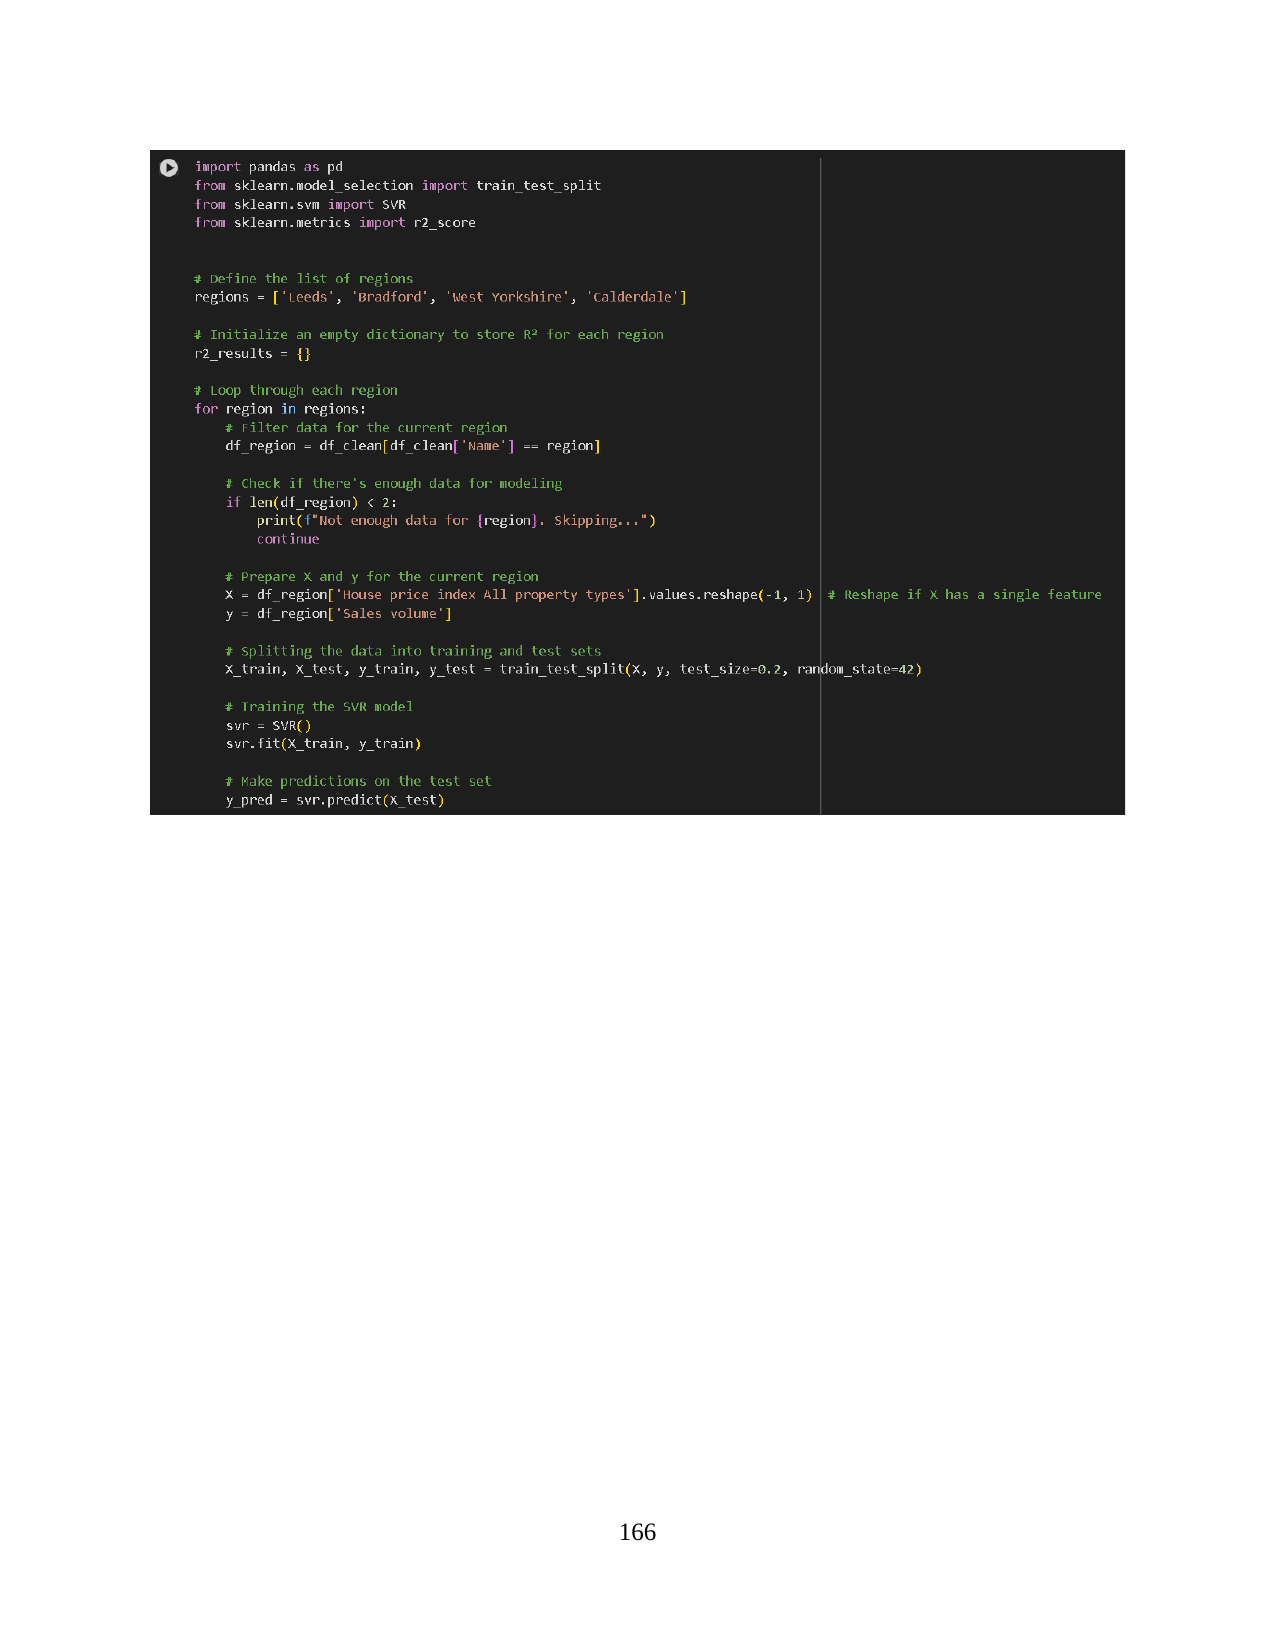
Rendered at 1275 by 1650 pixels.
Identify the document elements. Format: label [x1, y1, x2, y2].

picture [150, 150, 1125, 815]
